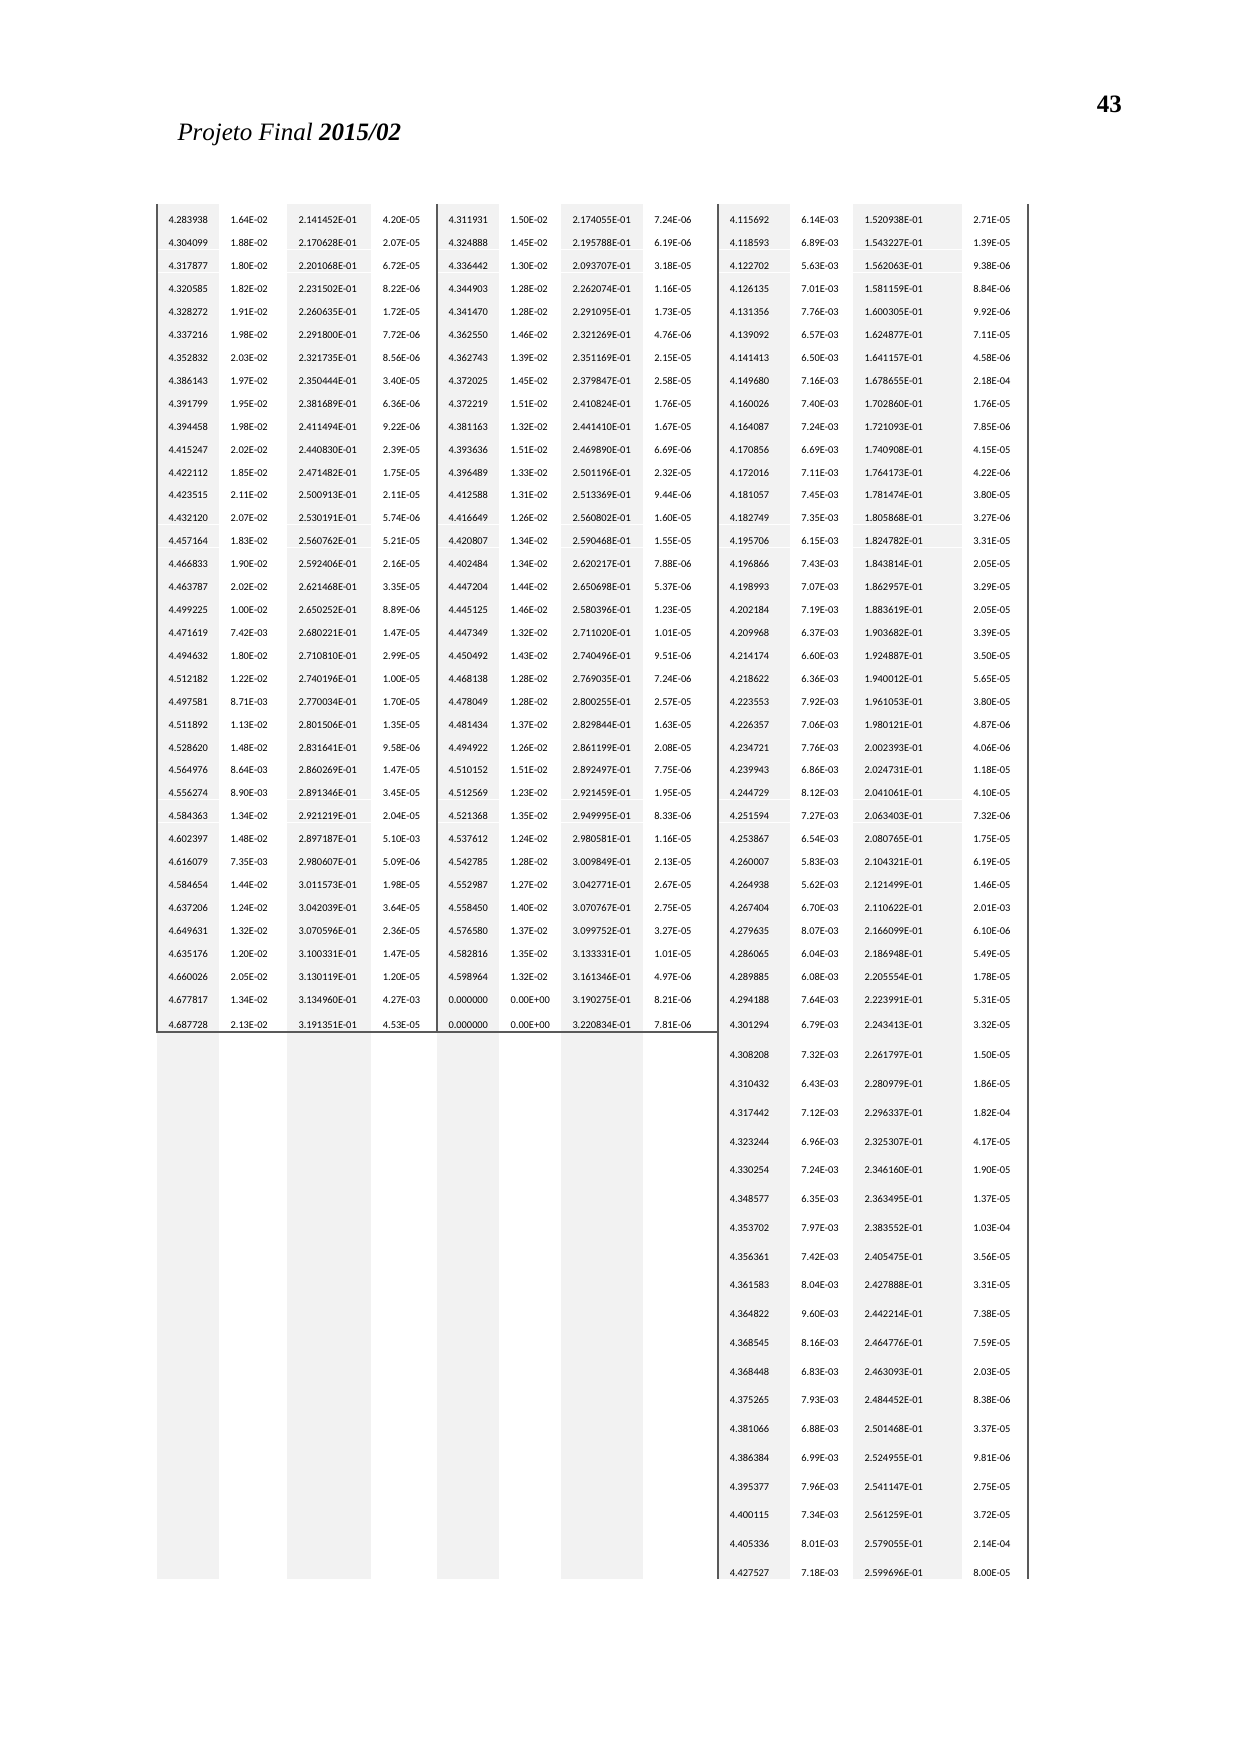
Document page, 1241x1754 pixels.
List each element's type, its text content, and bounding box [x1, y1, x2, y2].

table_cell 2.05E-05 [962, 548, 1027, 570]
table_cell 4.396489 [438, 456, 499, 479]
table_cell 1.91E-02 [219, 295, 287, 318]
table_cell 2.650252E-01 [287, 593, 371, 616]
table_cell 1.33E-02 [499, 456, 561, 479]
table_cell 1.843814E-01 [853, 548, 962, 570]
table_cell 1.39E-02 [499, 341, 561, 364]
table_cell 8.22E-06 [371, 273, 436, 295]
table_cell 2.174055E-01 [561, 204, 643, 227]
table_cell 4.471619 [158, 616, 219, 639]
table_cell 1.45E-02 [499, 364, 561, 387]
table_cell 4.447349 [438, 616, 499, 639]
table_cell 1.16E-05 [643, 273, 717, 295]
table_cell 1.903682E-01 [853, 616, 962, 639]
table_cell 2.201068E-01 [287, 250, 371, 272]
table_cell 4.386143 [158, 364, 219, 387]
table_cell 2.02E-02 [219, 433, 287, 456]
table_cell 1.76E-05 [643, 387, 717, 410]
table_cell 2.680221E-01 [287, 616, 371, 639]
table_cell 4.141413 [719, 341, 790, 364]
table_cell 2.650698E-01 [561, 570, 643, 593]
table_cell 2.500913E-01 [287, 479, 371, 502]
table_cell 2.711020E-01 [561, 616, 643, 639]
table_cell 2.16E-05 [371, 548, 436, 570]
table_cell 2.02E-02 [219, 570, 287, 593]
table_cell 7.35E-03 [790, 502, 853, 524]
table_cell 1.97E-02 [219, 364, 287, 387]
table_cell 3.39E-05 [962, 616, 1027, 639]
table_cell 4.283938 [158, 204, 219, 227]
table_cell 1.82E-02 [219, 273, 287, 295]
table_cell 4.164087 [719, 410, 790, 433]
table_cell 2.15E-05 [643, 341, 717, 364]
table_cell 2.621468E-01 [287, 570, 371, 593]
table_cell 2.07E-02 [219, 502, 287, 524]
table_cell 1.562063E-01 [853, 250, 962, 272]
table_cell 4.341470 [438, 295, 499, 318]
table_cell 1.34E-02 [499, 525, 561, 547]
table_cell 4.402484 [438, 548, 499, 570]
table_cell 4.181057 [719, 479, 790, 502]
table_cell 4.352832 [158, 341, 219, 364]
table_cell 4.372025 [438, 364, 499, 387]
table_cell 7.24E-06 [643, 204, 717, 227]
table_cell 2.03E-02 [219, 341, 287, 364]
table_cell 9.92E-06 [962, 295, 1027, 318]
table_cell 2.590468E-01 [561, 525, 643, 547]
table_cell 2.530191E-01 [287, 502, 371, 524]
table_cell 4.118593 [719, 227, 790, 249]
table_cell 1.30E-02 [499, 250, 561, 272]
table_cell 2.58E-05 [643, 364, 717, 387]
table_cell 1.34E-02 [499, 548, 561, 570]
table_cell 7.42E-03 [219, 616, 287, 639]
table_cell 1.98E-02 [219, 410, 287, 433]
table_cell 4.172016 [719, 456, 790, 479]
table_cell 1.824782E-01 [853, 525, 962, 547]
table_cell 1.702860E-01 [853, 387, 962, 410]
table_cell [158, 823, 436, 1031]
table_cell 1.67E-05 [643, 410, 717, 433]
table_cell 1.55E-05 [643, 525, 717, 547]
table_cell 1.88E-02 [219, 227, 287, 249]
table_cell 4.122702 [719, 250, 790, 272]
table_cell 1.32E-02 [499, 410, 561, 433]
table_cell 2.170628E-01 [287, 227, 371, 249]
table_cell 2.592406E-01 [287, 548, 371, 570]
table_cell 9.22E-06 [371, 410, 436, 433]
table_cell 1.90E-02 [219, 548, 287, 570]
table_cell 4.182749 [719, 502, 790, 524]
table_cell 3.35E-05 [371, 570, 436, 593]
table_cell 2.469890E-01 [561, 433, 643, 456]
table_cell 7.01E-03 [790, 273, 853, 295]
table_cell 1.00E-02 [219, 593, 287, 616]
table_cell 6.72E-05 [371, 250, 436, 272]
table_cell 2.620217E-01 [561, 548, 643, 570]
table_cell 2.471482E-01 [287, 456, 371, 479]
table_cell 2.260635E-01 [287, 295, 371, 318]
table_cell 2.580396E-01 [561, 593, 643, 616]
table_cell 1.64E-02 [219, 204, 287, 227]
table_cell 4.336442 [438, 250, 499, 272]
table_cell 2.513369E-01 [561, 479, 643, 502]
table_cell 1.83E-02 [219, 525, 287, 547]
table_cell 5.21E-05 [371, 525, 436, 547]
table_cell 1.80E-02 [219, 250, 287, 272]
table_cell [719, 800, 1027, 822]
table_cell 1.883619E-01 [853, 593, 962, 616]
table_cell 4.412588 [438, 479, 499, 502]
table_cell 4.423515 [158, 479, 219, 502]
table_cell 1.805868E-01 [853, 502, 962, 524]
table_cell 4.149680 [719, 364, 790, 387]
table_cell 1.73E-05 [643, 295, 717, 318]
table_cell 7.16E-03 [790, 364, 853, 387]
table_cell 4.394458 [158, 410, 219, 433]
table_cell 1.520938E-01 [853, 204, 962, 227]
table_cell 2.11E-02 [219, 479, 287, 502]
table_cell 2.093707E-01 [561, 250, 643, 272]
table_cell 1.01E-05 [643, 616, 717, 639]
table_cell 2.291095E-01 [561, 295, 643, 318]
table_cell 1.641157E-01 [853, 341, 962, 364]
table_cell 6.50E-03 [790, 341, 853, 364]
table_cell 4.445125 [438, 593, 499, 616]
table_cell 2.410824E-01 [561, 387, 643, 410]
table_cell 4.372219 [438, 387, 499, 410]
table_cell 2.351169E-01 [561, 341, 643, 364]
table_cell 4.76E-06 [643, 318, 717, 341]
table_cell 6.89E-03 [790, 227, 853, 249]
table_cell 4.362550 [438, 318, 499, 341]
table_cell 1.46E-02 [499, 318, 561, 341]
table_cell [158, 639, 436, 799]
table_cell 8.56E-06 [371, 341, 436, 364]
table_cell 1.44E-02 [499, 570, 561, 593]
table_cell 1.32E-02 [499, 616, 561, 639]
table_cell 4.457164 [158, 525, 219, 547]
table_cell 4.463787 [158, 570, 219, 593]
table_cell 7.76E-03 [790, 295, 853, 318]
table_cell 2.440830E-01 [287, 433, 371, 456]
table_cell 4.324888 [438, 227, 499, 249]
table_cell 1.46E-02 [499, 593, 561, 616]
table_cell 2.291800E-01 [287, 318, 371, 341]
table_cell 1.624877E-01 [853, 318, 962, 341]
table_cell 5.37E-06 [643, 570, 717, 593]
table_cell 1.47E-05 [371, 616, 436, 639]
table_cell 1.740908E-01 [853, 433, 962, 456]
table_cell 4.126135 [719, 273, 790, 295]
table_cell 4.22E-06 [962, 456, 1027, 479]
table_cell 7.72E-06 [371, 318, 436, 341]
table_cell 2.379847E-01 [561, 364, 643, 387]
table_cell 4.416649 [438, 502, 499, 524]
table_cell 2.18E-04 [962, 364, 1027, 387]
table_cell 1.721093E-01 [853, 410, 962, 433]
table_cell 2.32E-05 [643, 456, 717, 479]
table_cell 1.26E-02 [499, 502, 561, 524]
table_cell 1.31E-02 [499, 479, 561, 502]
table_cell 4.337216 [158, 318, 219, 341]
table_cell 2.05E-05 [962, 593, 1027, 616]
table_cell 4.494632 [158, 639, 219, 662]
table_cell 6.69E-03 [790, 433, 853, 456]
table_cell 1.85E-02 [219, 456, 287, 479]
table_cell 2.560802E-01 [561, 502, 643, 524]
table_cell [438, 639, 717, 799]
table_cell 1.72E-05 [371, 295, 436, 318]
table_cell 4.317877 [158, 250, 219, 272]
table_cell 4.198993 [719, 570, 790, 593]
table_cell 4.432120 [158, 502, 219, 524]
table_cell 1.28E-02 [499, 273, 561, 295]
table_cell 4.170856 [719, 433, 790, 456]
table_cell 4.304099 [158, 227, 219, 249]
table_cell 7.85E-06 [962, 410, 1027, 433]
table_cell 7.43E-03 [790, 548, 853, 570]
table_cell 2.501196E-01 [561, 456, 643, 479]
table_cell 7.40E-03 [790, 387, 853, 410]
table_cell 4.381163 [438, 410, 499, 433]
table_cell 2.411494E-01 [287, 410, 371, 433]
table_cell 1.98E-02 [219, 318, 287, 341]
table_cell 2.350444E-01 [287, 364, 371, 387]
table_cell 1.781474E-01 [853, 479, 962, 502]
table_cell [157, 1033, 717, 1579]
table_cell 4.415247 [158, 433, 219, 456]
table_cell 1.862957E-01 [853, 570, 962, 593]
table_cell 4.58E-06 [962, 341, 1027, 364]
table_cell 7.11E-03 [790, 456, 853, 479]
table_cell 2.560762E-01 [287, 525, 371, 547]
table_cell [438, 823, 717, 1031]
table_cell 4.422112 [158, 456, 219, 479]
table_cell 4.362743 [438, 341, 499, 364]
table_cell 7.19E-03 [790, 593, 853, 616]
table_cell 4.15E-05 [962, 433, 1027, 456]
table_cell 3.80E-05 [962, 479, 1027, 502]
table_cell 6.19E-06 [643, 227, 717, 249]
table_cell 6.37E-03 [790, 616, 853, 639]
table_cell 4.447204 [438, 570, 499, 593]
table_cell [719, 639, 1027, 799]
table_cell 4.160026 [719, 387, 790, 410]
table_cell 1.764173E-01 [853, 456, 962, 479]
table_cell 9.38E-06 [962, 250, 1027, 272]
table_cell 7.45E-03 [790, 479, 853, 502]
table_cell 7.11E-05 [962, 318, 1027, 341]
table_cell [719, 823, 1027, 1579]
table_cell 3.31E-05 [962, 525, 1027, 547]
table_cell 9.44E-06 [643, 479, 717, 502]
table_cell 1.76E-05 [962, 387, 1027, 410]
table_cell 8.89E-06 [371, 593, 436, 616]
table_cell 4.466833 [158, 548, 219, 570]
table_cell 2.381689E-01 [287, 387, 371, 410]
table_cell 4.391799 [158, 387, 219, 410]
table_cell 6.15E-03 [790, 525, 853, 547]
table_cell 3.29E-05 [962, 570, 1027, 593]
table_cell 4.20E-05 [371, 204, 436, 227]
table_cell 4.209968 [719, 616, 790, 639]
table_cell 4.202184 [719, 593, 790, 616]
table_cell 4.420807 [438, 525, 499, 547]
table_cell 1.678655E-01 [853, 364, 962, 387]
table_cell 1.28E-02 [499, 295, 561, 318]
table_cell 1.543227E-01 [853, 227, 962, 249]
table_cell 4.311931 [438, 204, 499, 227]
table_cell 2.195788E-01 [561, 227, 643, 249]
table_cell 6.36E-06 [371, 387, 436, 410]
table_cell 7.88E-06 [643, 548, 717, 570]
table_cell 1.51E-02 [499, 433, 561, 456]
table_cell 3.40E-05 [371, 364, 436, 387]
table_cell 1.51E-02 [499, 387, 561, 410]
table_cell 5.63E-03 [790, 250, 853, 272]
table_cell 1.75E-05 [371, 456, 436, 479]
table_cell 4.139092 [719, 318, 790, 341]
table_cell 6.69E-06 [643, 433, 717, 456]
table_cell 7.07E-03 [790, 570, 853, 593]
table_cell 1.39E-05 [962, 227, 1027, 249]
table_cell 8.84E-06 [962, 273, 1027, 295]
table_cell 4.131356 [719, 295, 790, 318]
table_cell 1.95E-02 [219, 387, 287, 410]
table_cell 2.141452E-01 [287, 204, 371, 227]
table_cell 4.499225 [158, 593, 219, 616]
table_cell 2.321269E-01 [561, 318, 643, 341]
table_cell 2.231502E-01 [287, 273, 371, 295]
table_cell 1.60E-05 [643, 502, 717, 524]
table_cell 4.320585 [158, 273, 219, 295]
table_cell 2.39E-05 [371, 433, 436, 456]
table_cell 4.196866 [719, 548, 790, 570]
table_cell 2.321735E-01 [287, 341, 371, 364]
table_cell 1.80E-02 [219, 639, 287, 662]
table_cell 6.14E-03 [790, 204, 853, 227]
table_cell 4.393636 [438, 433, 499, 456]
table_cell 5.74E-06 [371, 502, 436, 524]
table_cell 3.27E-06 [962, 502, 1027, 524]
table_cell 4.328272 [158, 295, 219, 318]
table_cell 2.71E-05 [962, 204, 1027, 227]
table_cell 6.57E-03 [790, 318, 853, 341]
table_cell 1.50E-02 [499, 204, 561, 227]
table_cell 2.11E-05 [371, 479, 436, 502]
table_cell 2.441410E-01 [561, 410, 643, 433]
table_cell 1.600305E-01 [853, 295, 962, 318]
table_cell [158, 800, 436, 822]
table_cell 4.344903 [438, 273, 499, 295]
table_cell 2.262074E-01 [561, 273, 643, 295]
table_cell 3.18E-05 [643, 250, 717, 272]
table_cell 2.07E-05 [371, 227, 436, 249]
table_cell 1.23E-05 [643, 593, 717, 616]
table_cell 1.45E-02 [499, 227, 561, 249]
table_cell 7.24E-03 [790, 410, 853, 433]
table_cell 1.581159E-01 [853, 273, 962, 295]
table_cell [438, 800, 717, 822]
table_cell 4.195706 [719, 525, 790, 547]
table_cell 4.115692 [719, 204, 790, 227]
